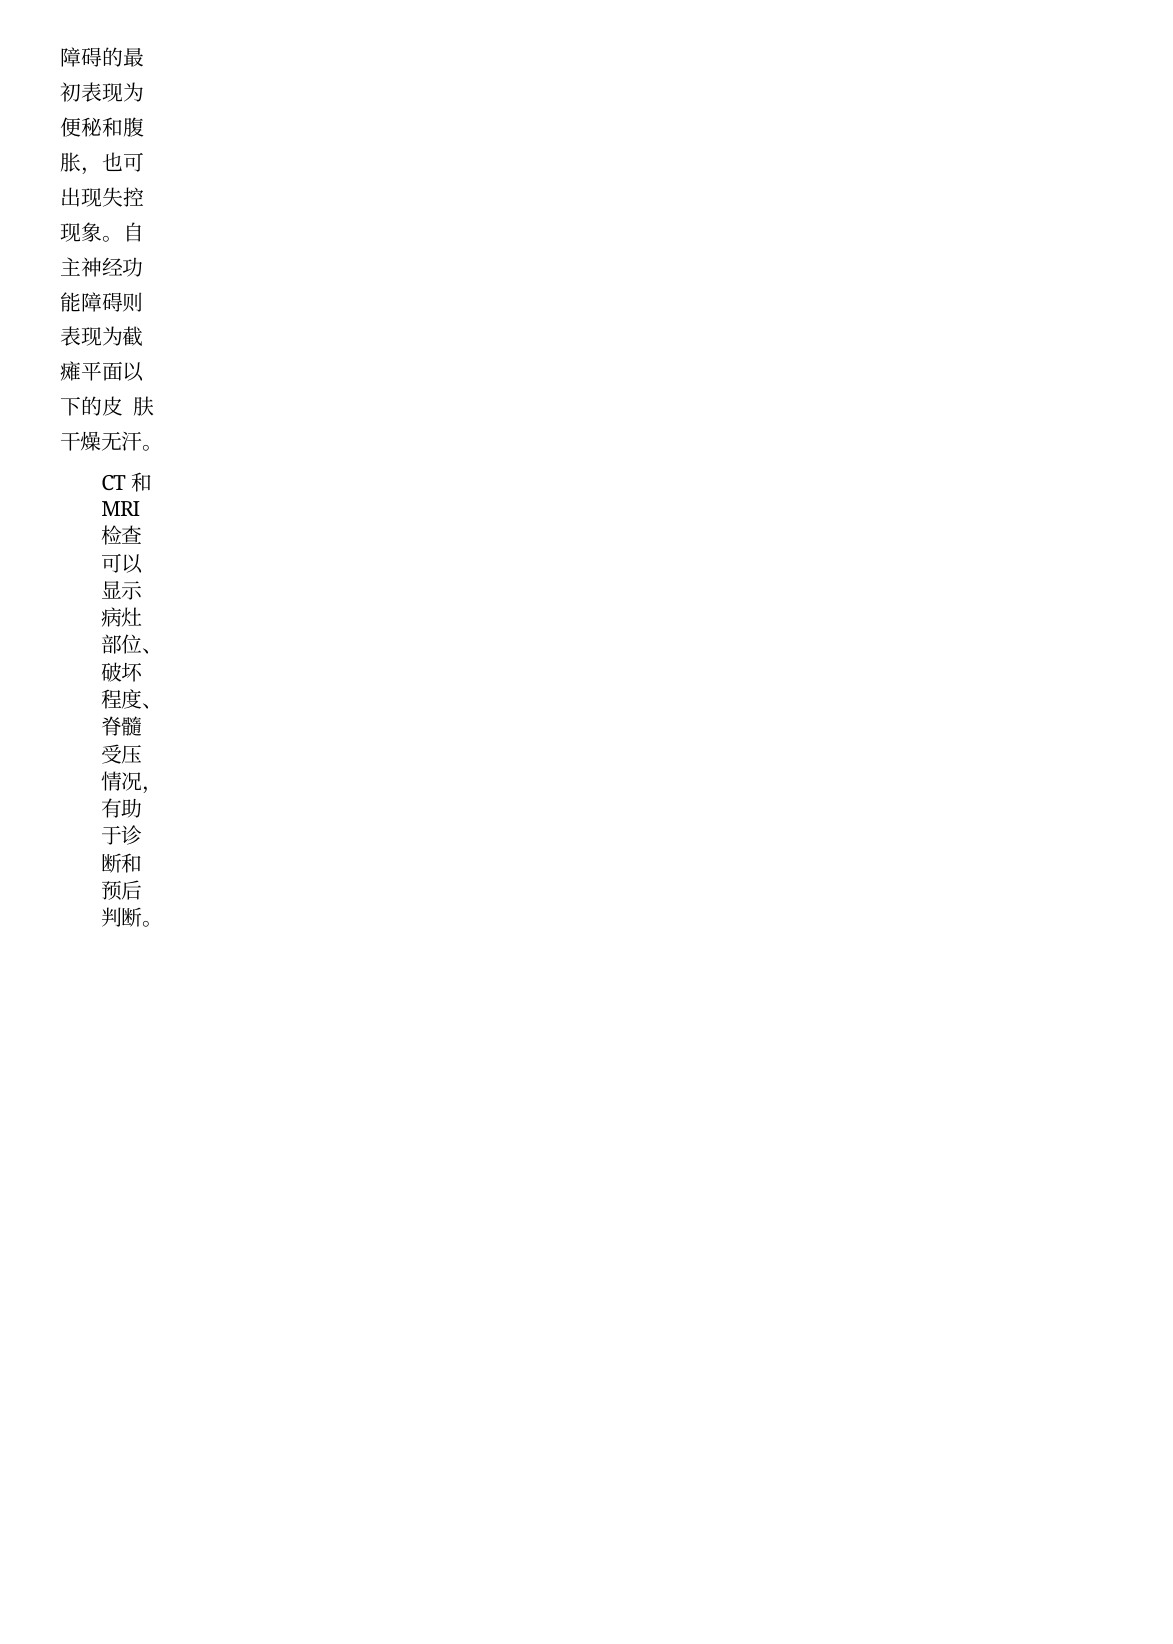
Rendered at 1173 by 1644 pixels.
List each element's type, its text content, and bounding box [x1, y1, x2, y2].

text CT 和 MRI 检查可以显示病灶部位、破坏程度、脊髓受压情况，有助于诊断和预后判断。 [101, 469, 159, 932]
